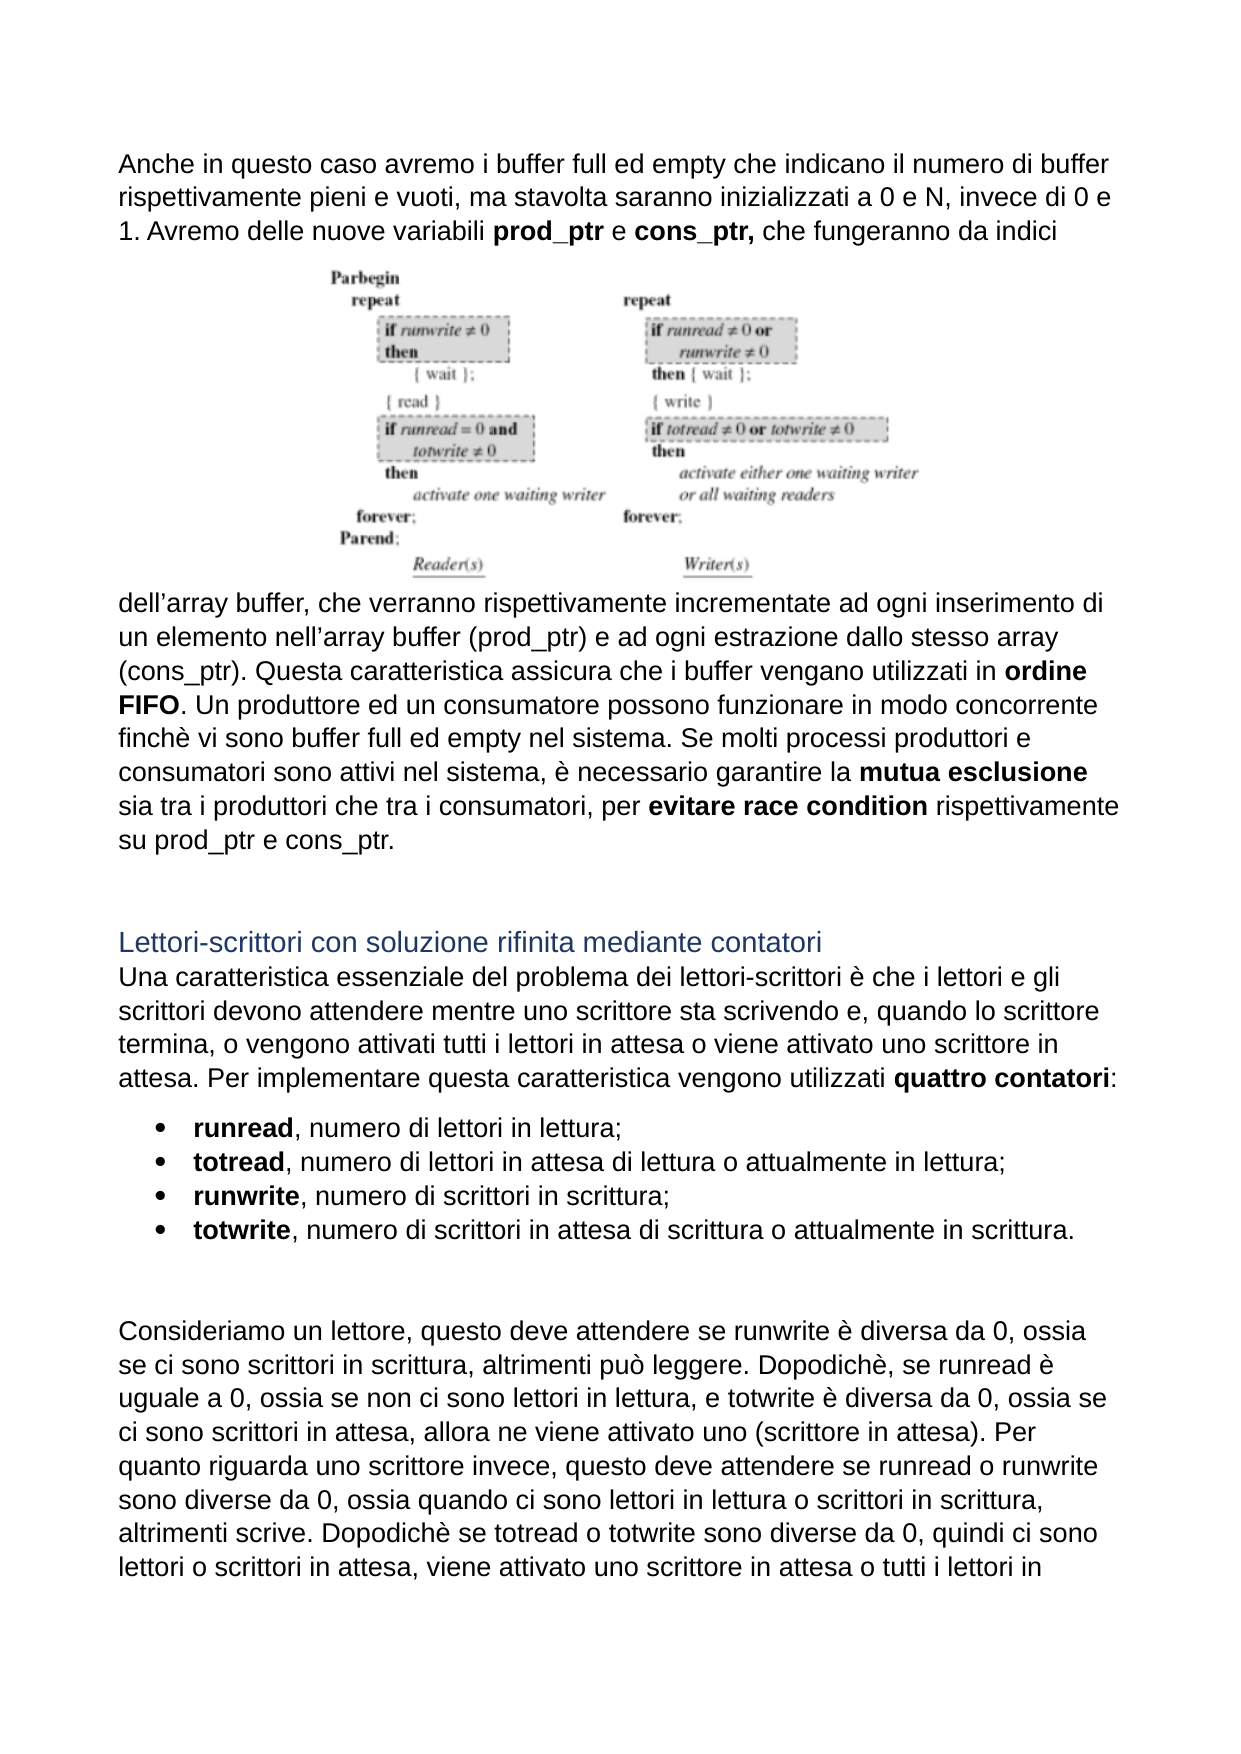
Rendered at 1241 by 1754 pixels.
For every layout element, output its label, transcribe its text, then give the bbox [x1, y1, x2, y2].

picture [319, 263, 921, 588]
text Una caratteristica essenziale del problema dei lettori-scrittori è che i lettori e gli scrittori devono attendere mentre uno scrittore sta scrivendo e, quando lo scrittore termina, o vengono attivati tutti i lettori in attesa o viene attivato uno scrittore in attesa. Per implementare questa caratteristica vengono utilizzati quattro contatori: [118, 961, 1122, 1093]
list runwrite, numero di scrittori in scrittura; [156, 1180, 1122, 1211]
list totwrite, numero di scrittori in attesa di scrittura o attualmente in scrittura. [156, 1214, 1122, 1245]
list totread, numero di lettori in attesa di lettura o attualmente in lettura; [156, 1146, 1122, 1178]
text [118, 1315, 1122, 1582]
subtitle Lettori-scrittori con soluzione rifinita mediante contatori [118, 924, 1122, 958]
list runread, numero di lettori in lettura; [156, 1112, 1122, 1144]
